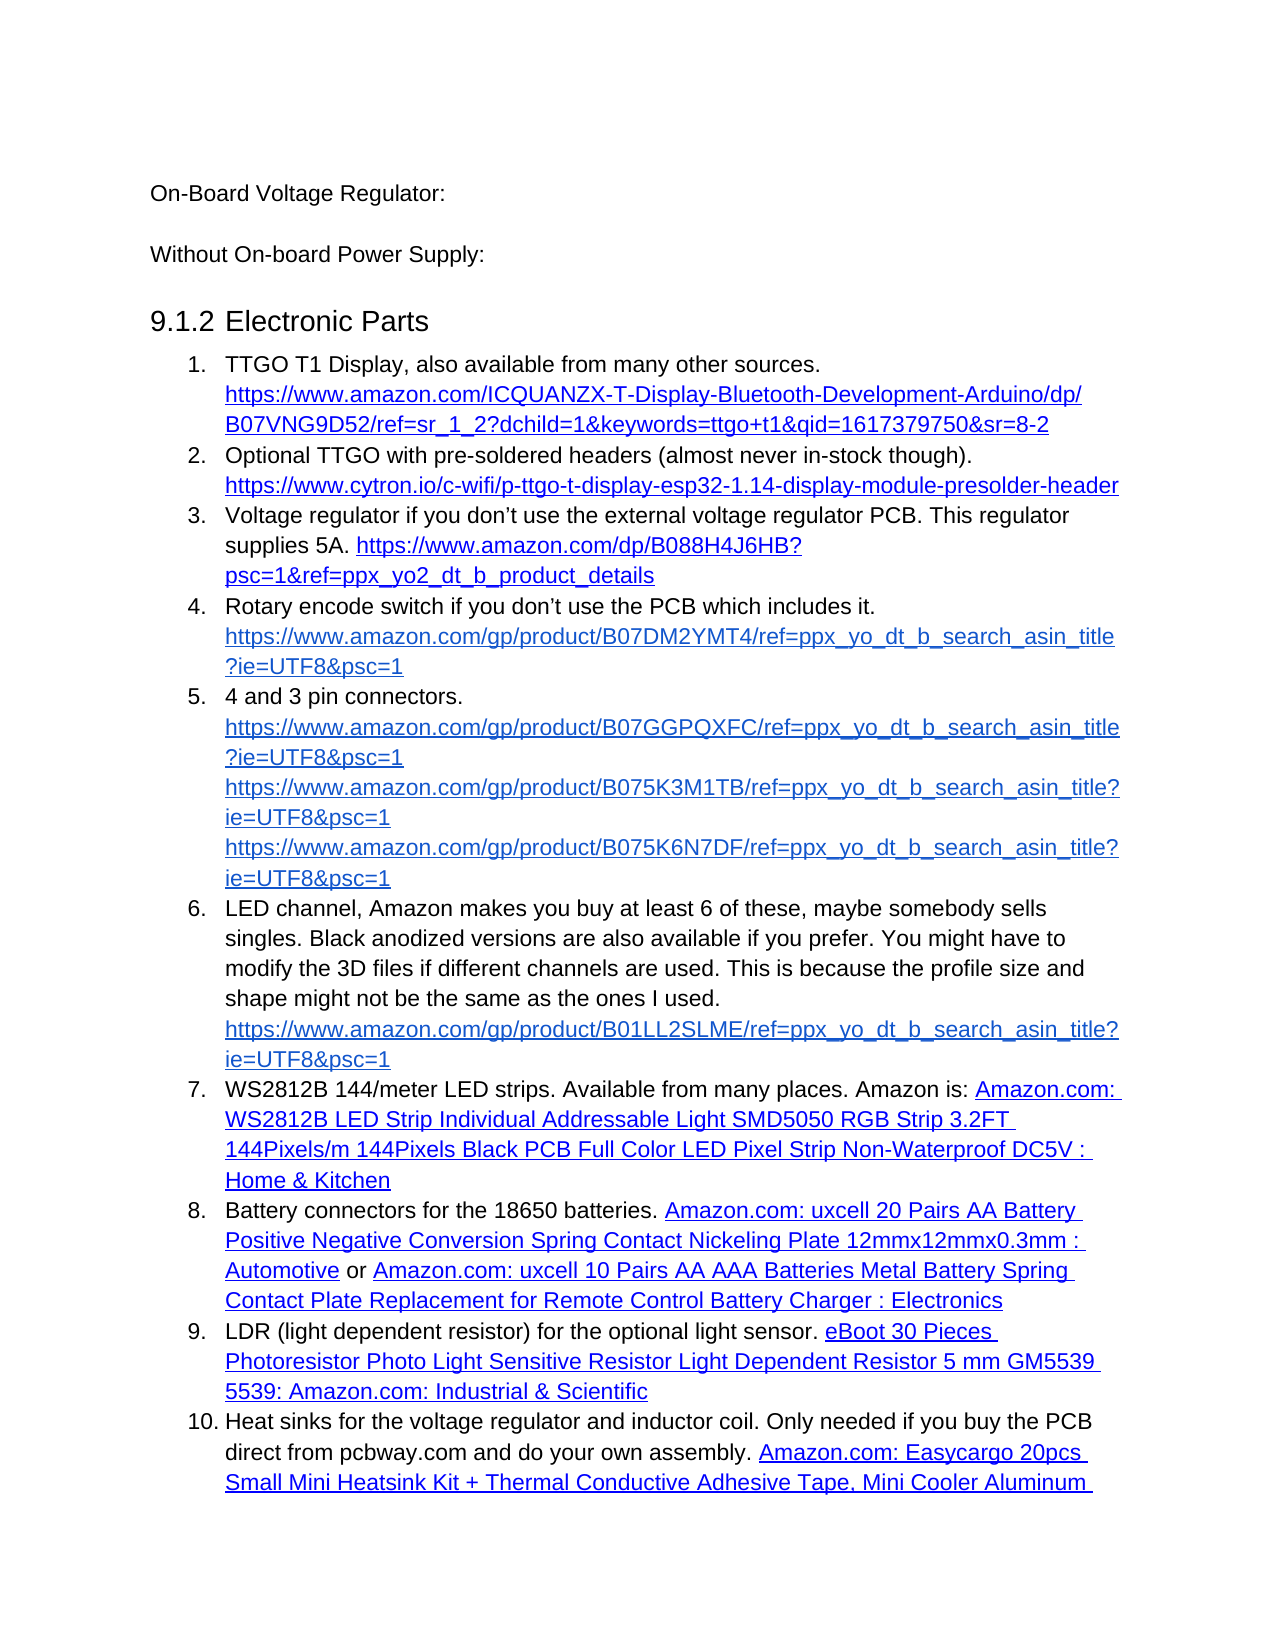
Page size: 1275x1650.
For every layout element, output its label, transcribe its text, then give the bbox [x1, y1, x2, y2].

list TTGO T1 Display, also available from many other sources. https://www.amazon.com/ICQUANZX-T-Display-Bluetooth-Development-Arduino/dp/B07VNG9D52/ref=sr_1_2?dchild=1&keywords=ttgo+t1&qid=1617379750&sr=8-2 [187, 351, 1125, 438]
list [187, 1408, 1125, 1495]
subtitle Electronic Parts [150, 304, 1125, 338]
list Voltage regulator if you don’t use the external voltage regulator PCB. This regulator supplies 5A. https://www.amazon.com/dp/B088H4J6HB?psc=1&ref=ppx_yo2_dt_b_product_details [187, 502, 1125, 589]
list 4 and 3 pin connectors. https://www.amazon.com/gp/product/B07GGPQXFC/ref=ppx_yo_dt_b_search_asin_title?ie=UTF8&psc=1 https://www.amazon.com/gp/product/B075K3M1TB/ref=ppx_yo_dt_b_search_asin_title?ie=UTF8&psc=1 https://www.amazon.com/gp/product/B075K6N7DF/ref=ppx_yo_dt_b_search_asin_title?ie=UTF8&psc=1 [187, 683, 1125, 891]
list Rotary encode switch if you don’t use the PCB which includes it. https://www.amazon.com/gp/product/B07DM2YMT4/ref=ppx_yo_dt_b_search_asin_title?ie=UTF8&psc=1 [187, 593, 1125, 679]
list LDR (light dependent resistor) for the optional light sensor. eBoot 30 Pieces Photoresistor Photo Light Sensitive Resistor Light Dependent Resistor 5 mm GM5539 5539: Amazon.com: Industrial & Scientific [187, 1318, 1125, 1404]
list Battery connectors for the 18650 batteries. Amazon.com: uxcell 20 Pairs AA Battery Positive Negative Conversion Spring Contact Nickeling Plate 12mmx12mmx0.3mm : Automotive or Amazon.com: uxcell 10 Pairs AA AAA Batteries Metal Battery Spring Contact Plate Replacement for Remote Control Battery Charger : Electronics [187, 1197, 1125, 1314]
text On-Board Voltage Regulator: [150, 180, 1125, 207]
text Without On-board Power Supply: [150, 241, 1125, 267]
list WS2812B 144/meter LED strips. Available from many places. Amazon is: Amazon.com: WS2812B LED Strip Individual Addressable Light SMD5050 RGB Strip 3.2FT 144Pixels/m 144Pixels Black PCB Full Color LED Pixel Strip Non-Waterproof DC5V : Home & Kitchen [187, 1076, 1125, 1193]
list Optional TTGO with pre-soldered headers (almost never in-stock though). https://www.cytron.io/c-wifi/p-ttgo-t-display-esp32-1.14-display-module-presolder-header [187, 442, 1125, 498]
list LED channel, Amazon makes you buy at least 6 of these, maybe somebody sells singles. Black anodized versions are also available if you prefer. You might have to modify the 3D files if different channels are used. This is because the profile size and shape might not be the same as the ones I used. https://www.amazon.com/gp/product/B01LL2SLME/ref=ppx_yo_dt_b_search_asin_title?ie=UTF8&psc=1 [187, 895, 1125, 1072]
